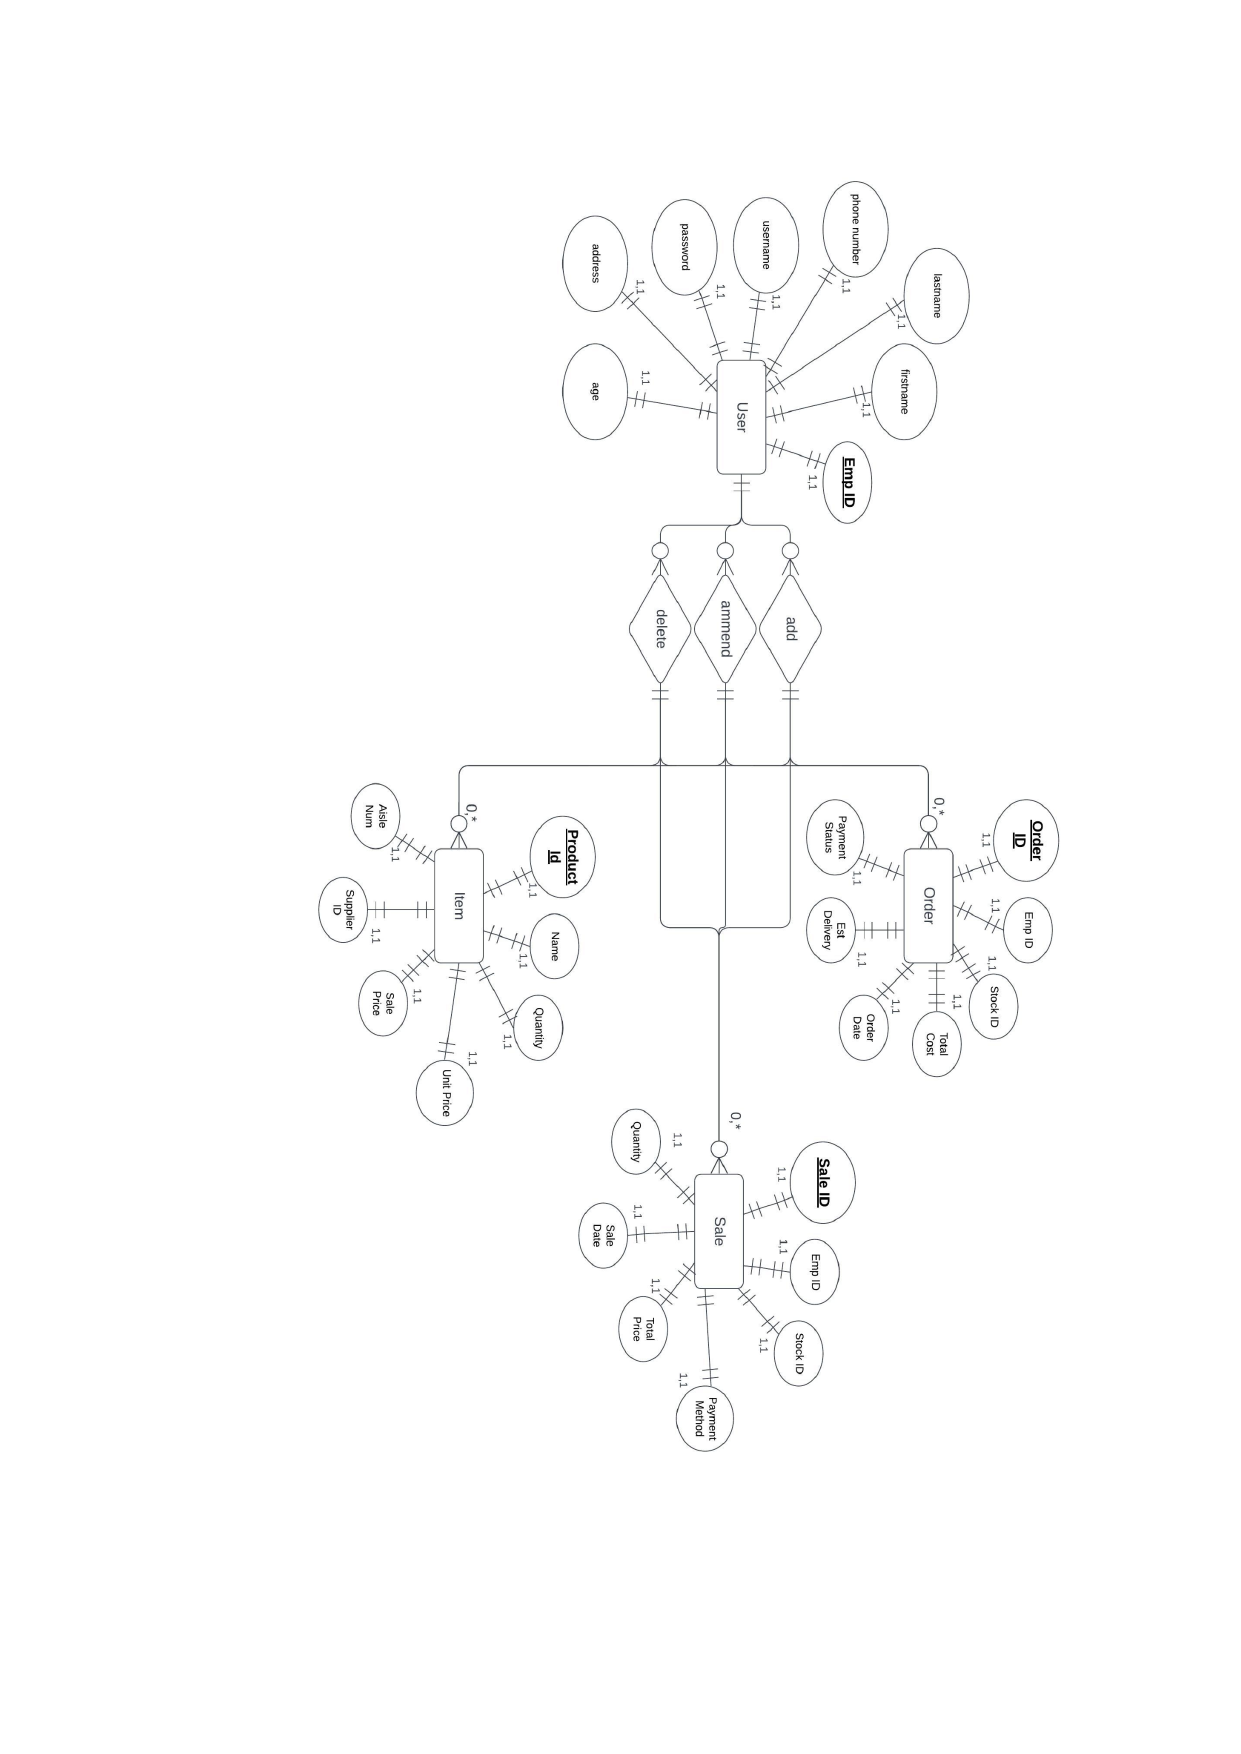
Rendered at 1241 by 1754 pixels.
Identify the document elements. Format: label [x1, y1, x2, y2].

picture [287, 151, 1091, 1482]
